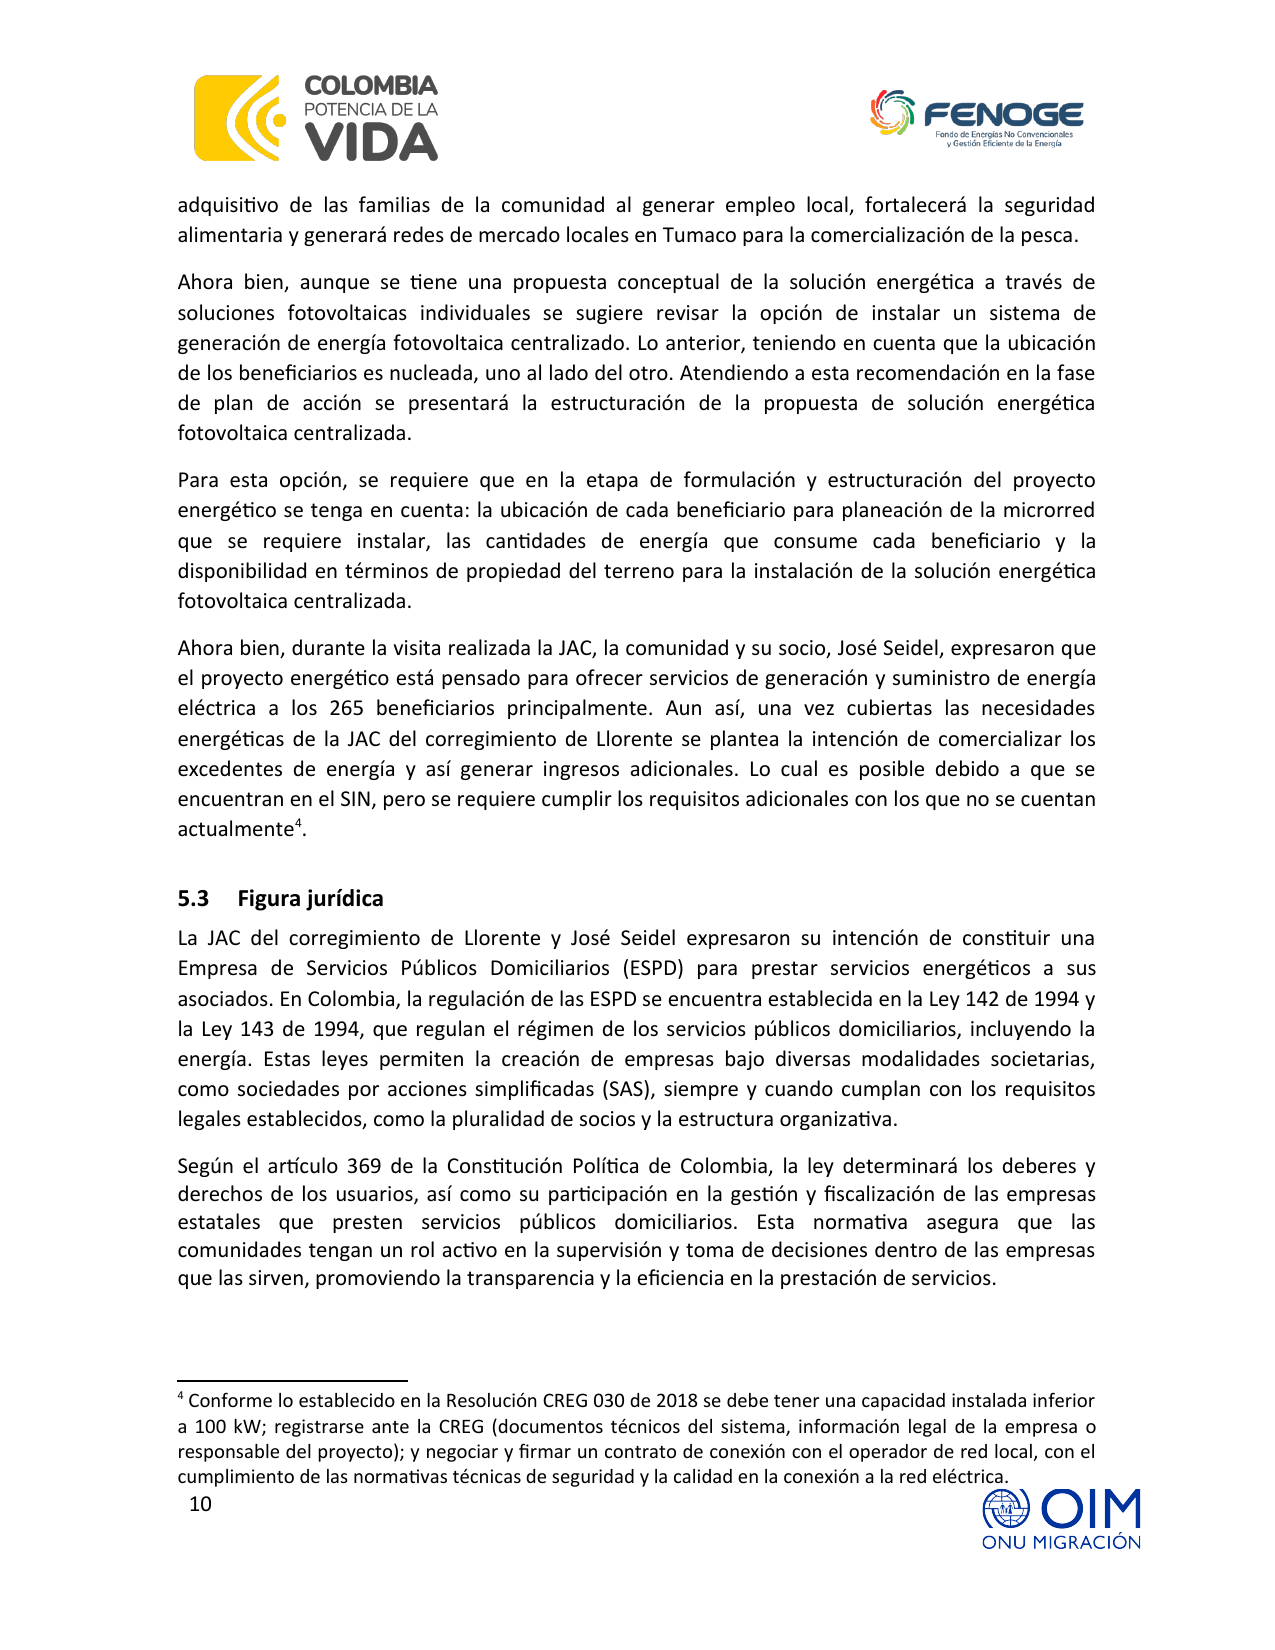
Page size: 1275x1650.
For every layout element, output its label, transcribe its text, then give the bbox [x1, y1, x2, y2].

picture [982, 1489, 1141, 1549]
text Ahora bien, durante la visita realizada la JAC, la comunidad y su socio, José Seidel, expresaron que el proyecto energético está pensado para ofrecer servicios de generación y suministro de energía eléctrica a los 265 beneficiarios principalmente. Aun así, una vez cubiertas las necesidades energéticas de la JAC del corregimiento de Llorente se plantea la intención de comercializar los excedentes de energía y así generar ingresos adicionales. Lo cual es posible debido a que se encuentran en el SIN, pero se requiere cumplir los requisitos adicionales con los que no se cuentan actualmente. [177, 633, 1098, 842]
picture [869, 88, 1086, 148]
text Para esta opción, se requiere que en la etapa de formulación y estructuración del proyecto energético se tenga en cuenta: la ubicación de cada beneficiario para planeación de la microrred que se requiere instalar, las cantidades de energía que consume cada beneficiario y la disponibilidad en términos de propiedad del terreno para la instalación de la solución energética fotovoltaica centralizada. [177, 465, 1098, 614]
text La JAC del corregimiento de Llorente y José Seidel expresaron su intención de constituir una Empresa de Servicios Públicos Domiciliarios (ESPD) para prestar servicios energéticos a sus asociados. En Colombia, la regulación de las ESPD se encuentra establecida en la Ley 142 de 1994 y la Ley 143 de 1994, que regulan el régimen de los servicios públicos domiciliarios, incluyendo la energía. Estas leyes permiten la creación de empresas bajo diversas modalidades societarias, como sociedades por acciones simplificadas (SAS), siempre y cuando cumplan con los requisitos legales establecidos, como la pluralidad de socios y la estructura organizativa. [177, 923, 1098, 1133]
subtitle Figura jurídica [177, 882, 1098, 913]
text Según el artículo 369 de la Constitución Política de Colombia, la ley determinará los deberes y derechos de los usuarios, así como su participación en la gestión y fiscalización de las empresas estatales que presten servicios públicos domiciliarios. Esta normativa asegura que las comunidades tengan un rol activo en la supervisión y toma de decisiones dentro de las empresas que las sirven, promoviendo la transparencia y la eficiencia en la prestación de servicios. [177, 1151, 1098, 1292]
text Ahora bien, aunque se tiene una propuesta conceptual de la solución energética a través de soluciones fotovoltaicas individuales se sugiere revisar la opción de instalar un sistema de generación de energía fotovoltaica centralizado. Lo anterior, teniendo en cuenta que la ubicación de los beneficiarios es nucleada, uno al lado del otro. Atendiendo a esta recomendación en la fase de plan de acción se presentará la estructuración de la propuesta de solución energética fotovoltaica centralizada. [177, 267, 1098, 447]
picture [188, 73, 444, 163]
